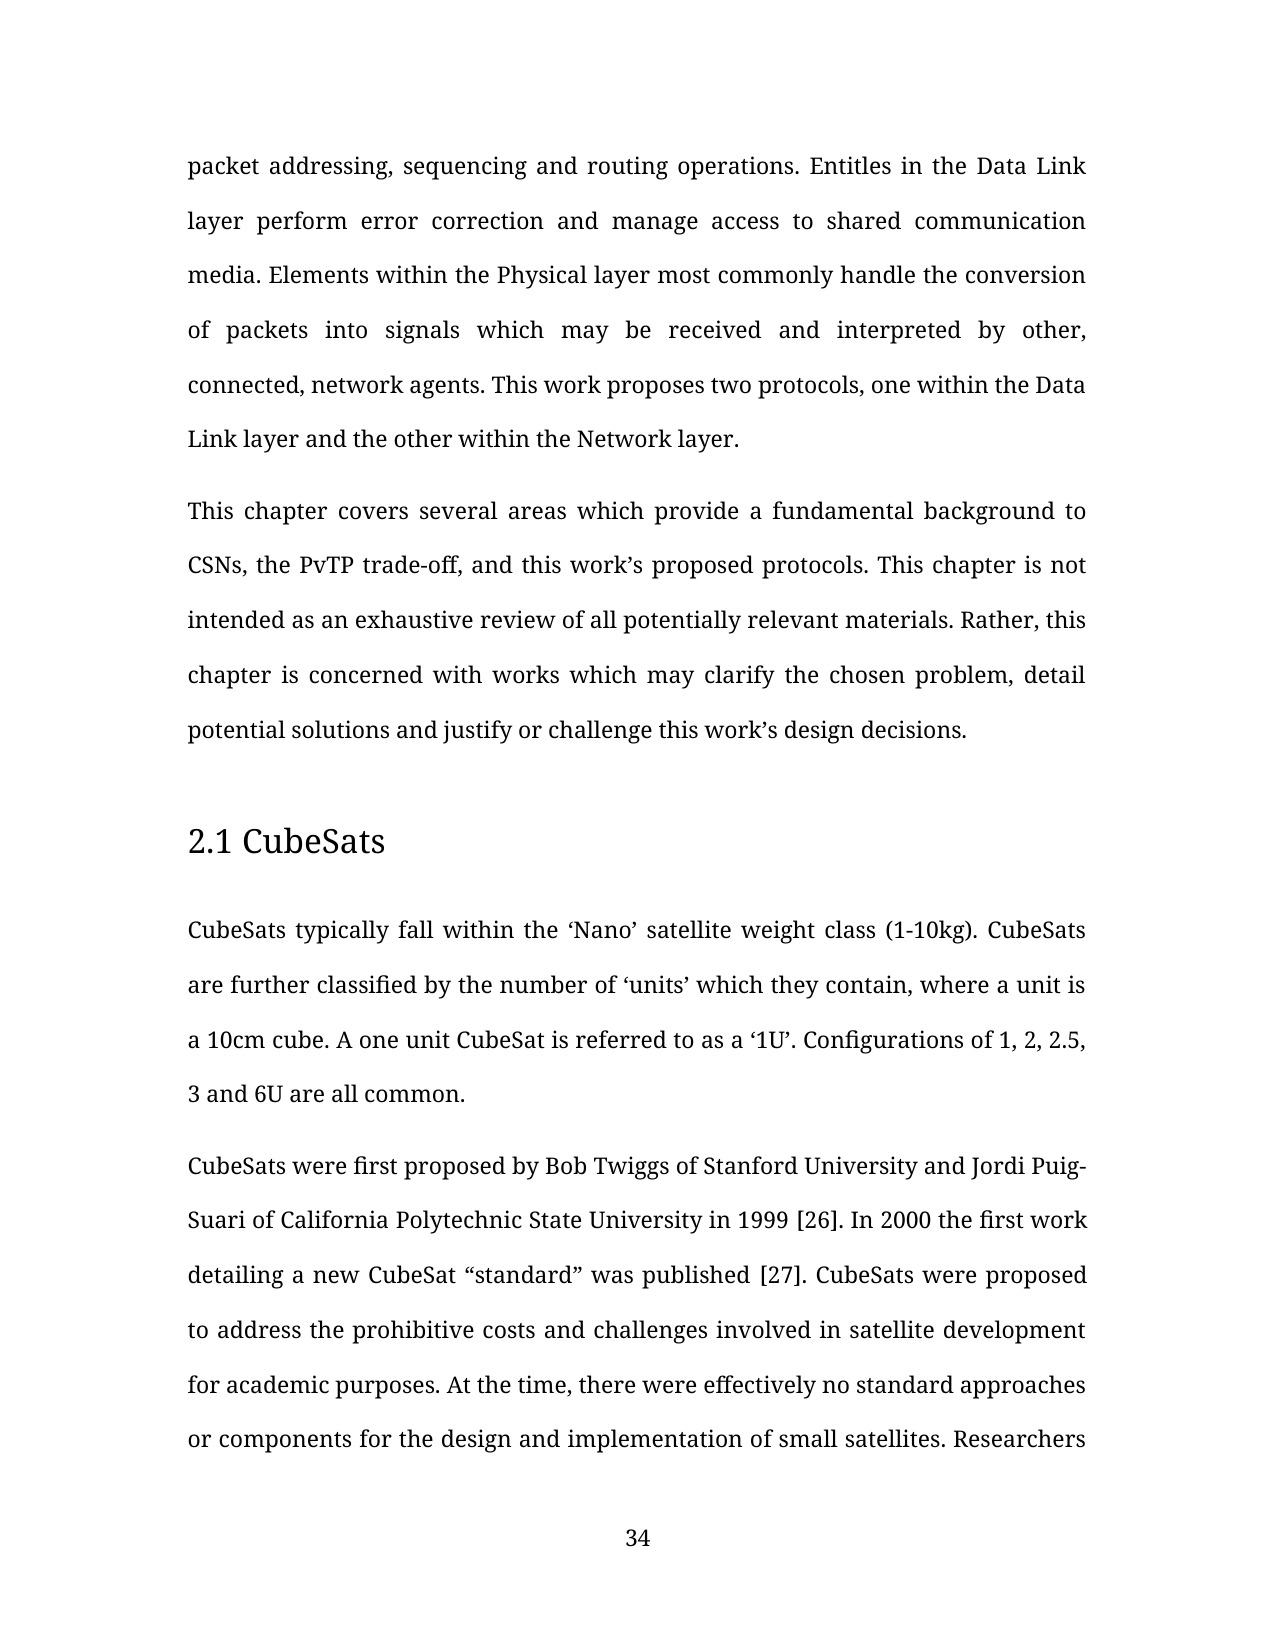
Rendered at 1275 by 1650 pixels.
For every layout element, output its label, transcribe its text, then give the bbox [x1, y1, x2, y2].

text CubeSats typically fall within the ‘Nano’ satellite weight class (1-10kg). CubeSats are further classified by the number of ‘units’ which they contain, where a unit is a 10cm cube. A one unit CubeSat is referred to as a ‘1U’. Configurations of 1, 2, 2.5, 3 and 6U are all common. [187, 914, 1087, 1110]
text This chapter covers several areas which provide a fundamental background to CSNs, the PvTP trade-off, and this work’s proposed protocols. This chapter is not intended as an exhaustive review of all potentially relevant materials. Rather, this chapter is concerned with works which may clarify the chosen problem, detail potential solutions and justify or challenge this work’s design decisions. [187, 495, 1087, 745]
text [187, 150, 1087, 455]
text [187, 1150, 1087, 1454]
subtitle CubeSats [187, 818, 1087, 864]
